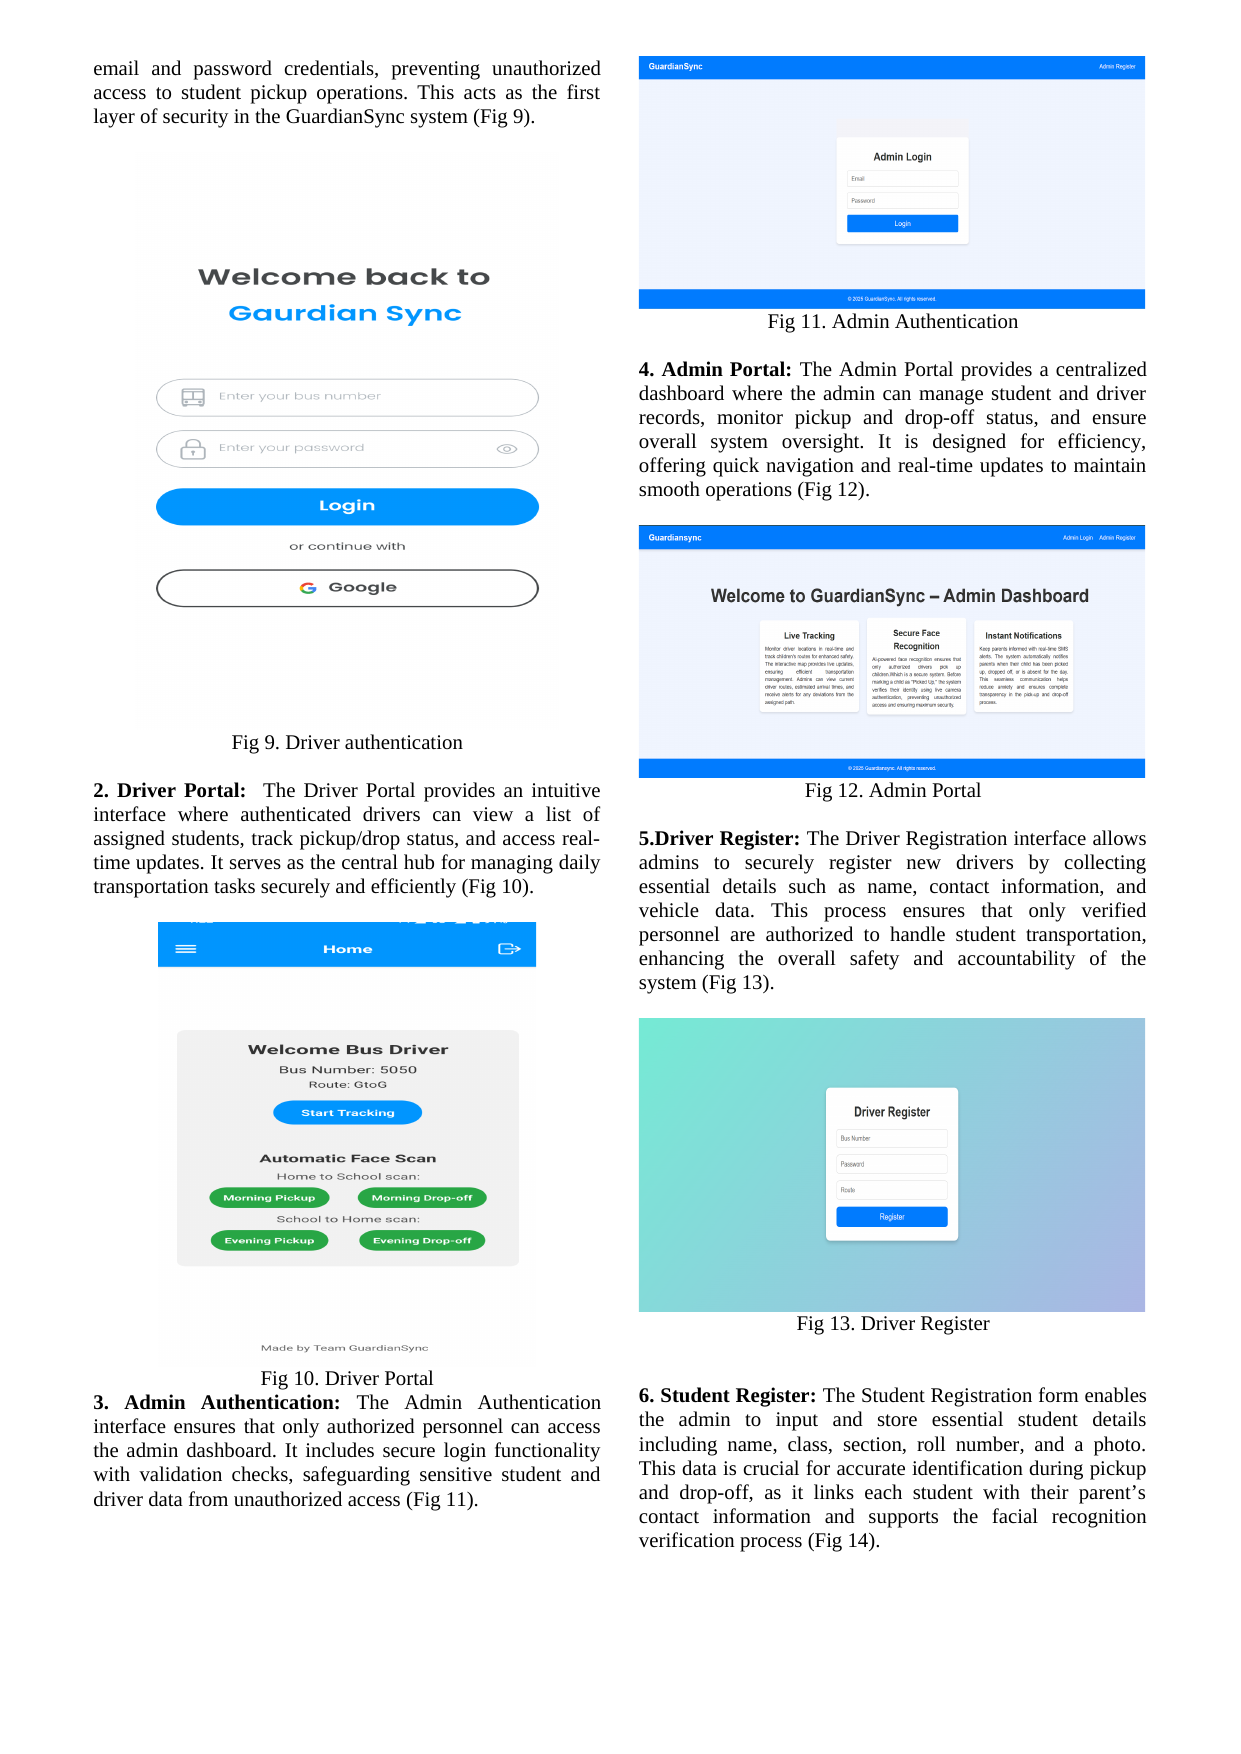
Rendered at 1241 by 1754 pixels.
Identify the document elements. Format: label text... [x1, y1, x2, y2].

picture [638, 1018, 1146, 1312]
text 2. Driver Portal: The Driver Portal provides an intuitive interface where authenticated drivers can view a list of assigned students, track pickup/drop status, and access real-time updates. It serves as the central hub for managing daily transportation tasks securely and efficiently (Fig 10). [93, 778, 601, 898]
text 5.Driver Register: The Driver Registration interface allows admins to securely register new drivers by collecting essential details such as name, contact information, and vehicle data. This process ensures that only verified personnel are authorized to handle student transportation, enhancing the overall safety and accountability of the system (Fig 13). [639, 826, 1147, 994]
text Fig 12. Admin Portal [639, 778, 1147, 802]
text 3. Admin Authentication: The Admin Authentication interface ensures that only authorized personnel can access the admin dashboard. It includes secure login functionality with validation checks, safeguarding sensitive student and driver data from unauthorized access (Fig 11). [93, 1390, 601, 1511]
picture [158, 922, 537, 1367]
text Fig 13. Driver Register [639, 1311, 1147, 1335]
picture [638, 525, 1146, 778]
text 6. Student Register: The Student Registration form enables the admin to input and store essential student details including name, class, section, roll number, and a photo. This data is crucial for accurate identification during pickup and drop-off, as it links each student with their parent’s contact information and supports the facial recognition verification process (Fig 14). [639, 1383, 1147, 1552]
picture [638, 56, 1146, 309]
text Fig 10. Driver Portal [93, 1366, 601, 1390]
text Fig 9. Driver authentication [93, 730, 601, 754]
text Fig 11. Admin Authentication [639, 308, 1147, 333]
text 4. Admin Portal: The Admin Portal provides a centralized dashboard where the admin can manage student and driver records, monitor pickup and drop-off status, and ensure overall system oversight. It is designed for efficiency, offering quick navigation and real-time updates to maintain smooth operations (Fig 12). [639, 357, 1147, 501]
picture [135, 152, 559, 730]
